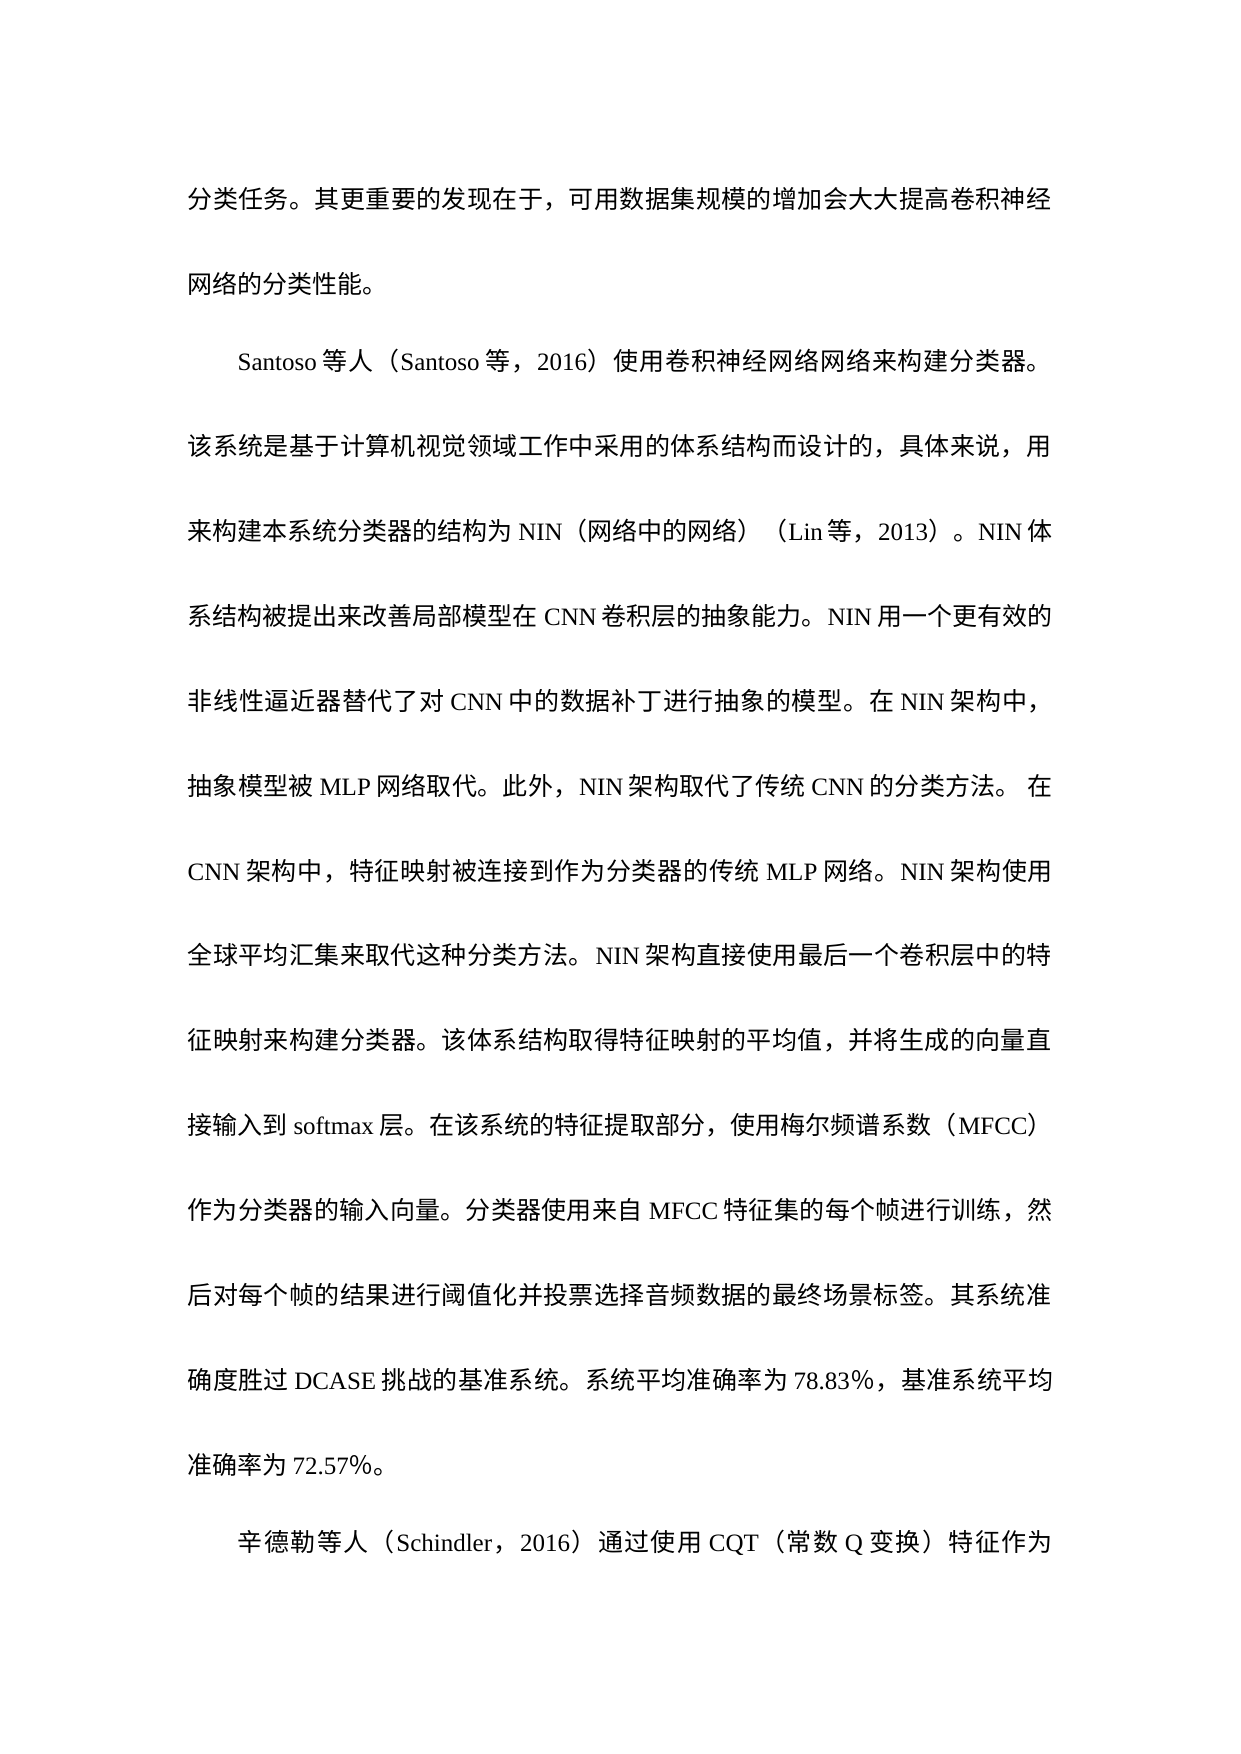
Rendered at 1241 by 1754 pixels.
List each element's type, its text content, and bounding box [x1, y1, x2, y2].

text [187, 1506, 1053, 1574]
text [187, 164, 1053, 317]
text Santoso等人（Santoso等，2016）使用卷积神经网络网络来构建分类器。该系统是基于计算机视觉领域工作中采用的体系结构而设计的，具体来说，用来构建本系统分类器的结构为NIN（网络中的网络）（Lin等，2013）。NIN体系结构被提出来改善局部模型在CNN卷积层的抽象能力。NIN用一个更有效的非线性逼近器替代了对CNN中的数据补丁进行抽象的模型。在NIN架构中，抽象模型被MLP网络取代。此外，NIN架构取代了传统CNN的分类方法。 在CNN架构中，特征映射被连接到作为分类器的传统MLP网络。NIN架构使用全球平均汇集来取代这种分类方法。NIN架构直接使用最后一个卷积层中的特征映射来构建分类器。该体系结构取得特征映射的平均值，并将生成的向量直接输入到softmax层。在该系统的特征提取部分，使用梅尔频谱系数（MFCC）作为分类器的输入向量。分类器使用来自MFCC特征集的每个帧进行训练，然后对每个帧的结果进行阈值化并投票选择音频数据的最终场景标签。其系统准确度胜过DCASE挑战的基准系统。系统平均准确率为78.83％，基准系统平均准确率为72.57％。 [187, 326, 1053, 1497]
